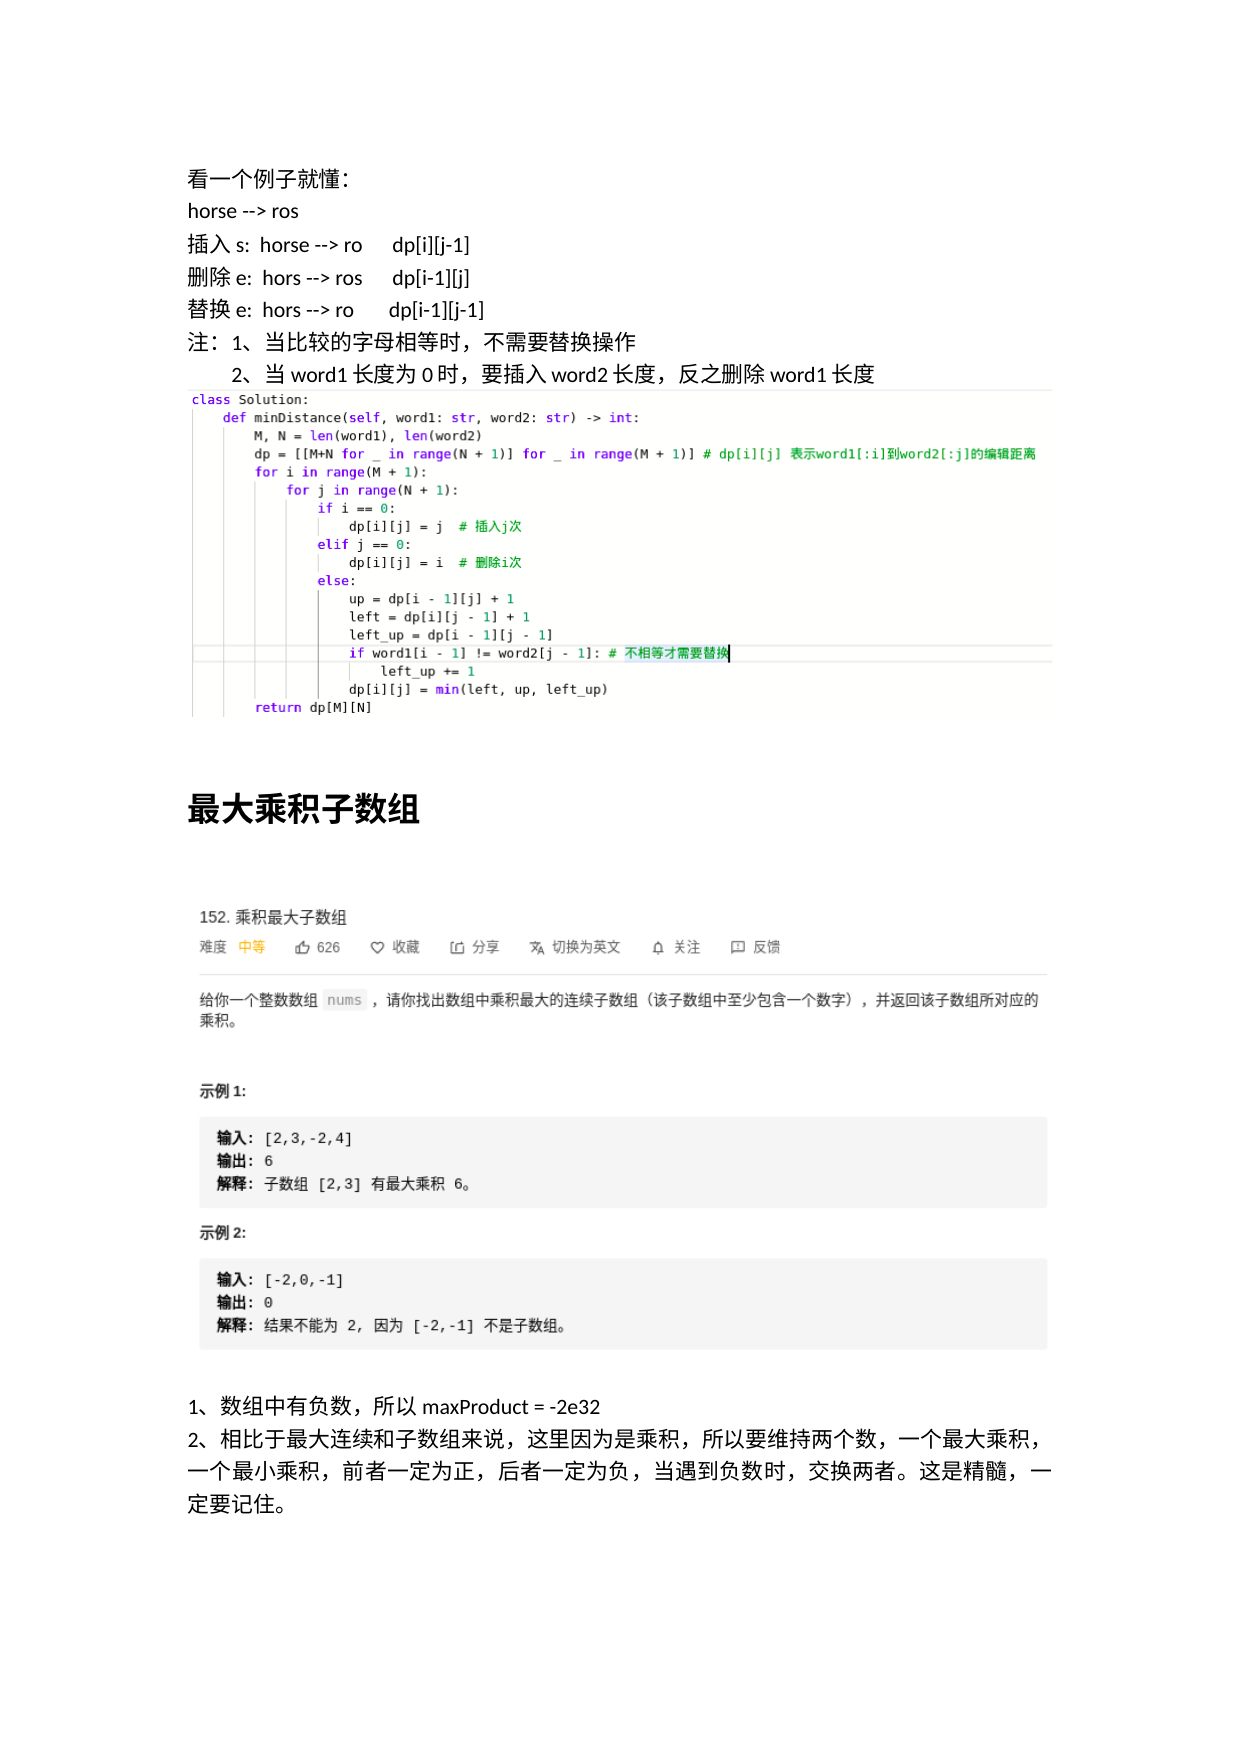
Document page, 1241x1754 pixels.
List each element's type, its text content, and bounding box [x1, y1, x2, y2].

picture [187, 901, 1053, 1360]
list 当word1长度为0时，要插入word2长度，反之删除word1长度 [187, 357, 1053, 389]
subtitle 最大乘积子数组 [187, 774, 1053, 839]
text 插入s: horse --> ro dp[i][j-1] [187, 227, 1053, 259]
picture [187, 389, 1053, 725]
text 删除e: hors --> ros dp[i-1][j] [187, 259, 1053, 292]
text 注：1、当比较的字母相等时，不需要替换操作 [187, 324, 1053, 357]
text 替换e: hors --> ro dp[i-1][j-1] [187, 292, 1053, 324]
text horse --> ros [187, 194, 1053, 227]
text 看一个例子就懂： [187, 162, 1053, 194]
list 相比于最大连续和子数组来说，这里因为是乘积，所以要维持两个数，一个最大乘积，一个最小乘积，前者一定为正，后者一定为负，当遇到负数时，交换两者。这是精髓，一定要记住。 [187, 1421, 1053, 1519]
list 数组中有负数，所以maxProduct = -2e32 [187, 1389, 1053, 1421]
